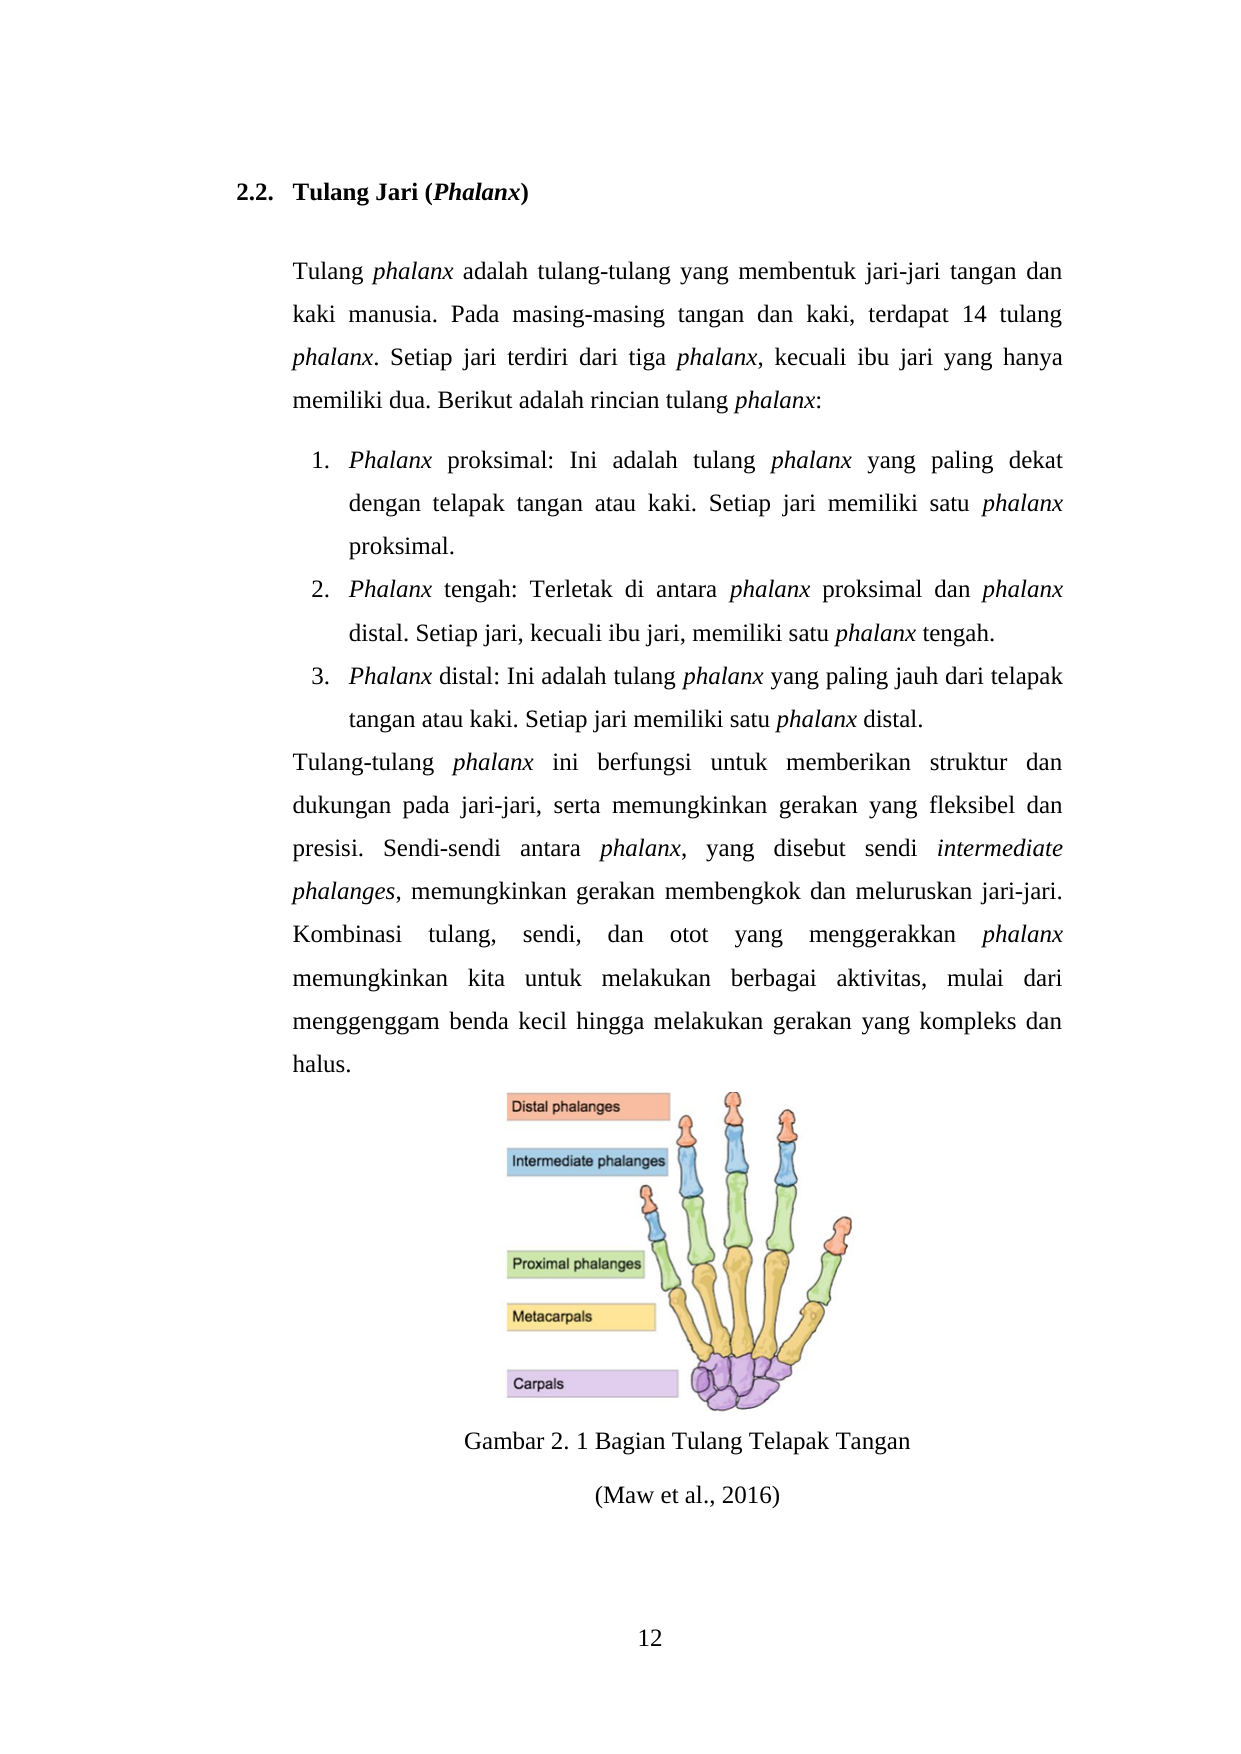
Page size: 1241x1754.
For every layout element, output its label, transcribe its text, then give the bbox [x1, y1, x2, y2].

text Tulang phalanx adalah tulang-tulang yang membentuk jari-jari tangan dan kaki manusia. Pada masing-masing tangan dan kaki, terdapat 14 tulang phalanx. Setiap jari terdiri dari tiga phalanx, kecuali ibu jari yang hanya memiliki dua. Berikut adalah rincian tulang phalanx: [292, 256, 1063, 414]
list Phalanx proksimal: Ini adalah tulang phalanx yang paling dekat dengan telapak tangan atau kaki. Setiap jari memiliki satu phalanx proksimal. [311, 445, 1063, 560]
list Phalanx distal: Ini adalah tulang phalanx yang paling jauh dari telapak tangan atau kaki. Setiap jari memiliki satu phalanx distal. [311, 661, 1063, 733]
text Tulang-tulang phalanx ini berfungsi untuk memberikan struktur dan dukungan pada jari-jari, serta memungkinkan gerakan yang fleksibel dan presisi. Sendi-sendi antara phalanx, yang disebut sendi intermediate phalanges, memungkinkan gerakan membengkok dan meluruskan jari-jari. Kombinasi tulang, sendi, dan otot yang menggerakkan phalanx memungkinkan kita untuk melakukan berbagai aktivitas, mulai dari menggenggam benda kecil hingga melakukan gerakan yang kompleks dan halus. [292, 747, 1063, 1078]
list Phalanx tengah: Terletak di antara phalanx proksimal dan phalanx distal. Setiap jari, kecuali ibu jari, memiliki satu phalanx tengah. [311, 574, 1063, 646]
subtitle Tulang Jari (Phalanx) [236, 177, 1063, 206]
picture [490, 1092, 869, 1412]
text Gambar 2. 1 Bagian Tulang Telapak Tangan [236, 1426, 1063, 1455]
text (Maw et al., 2016) [236, 1480, 1063, 1509]
